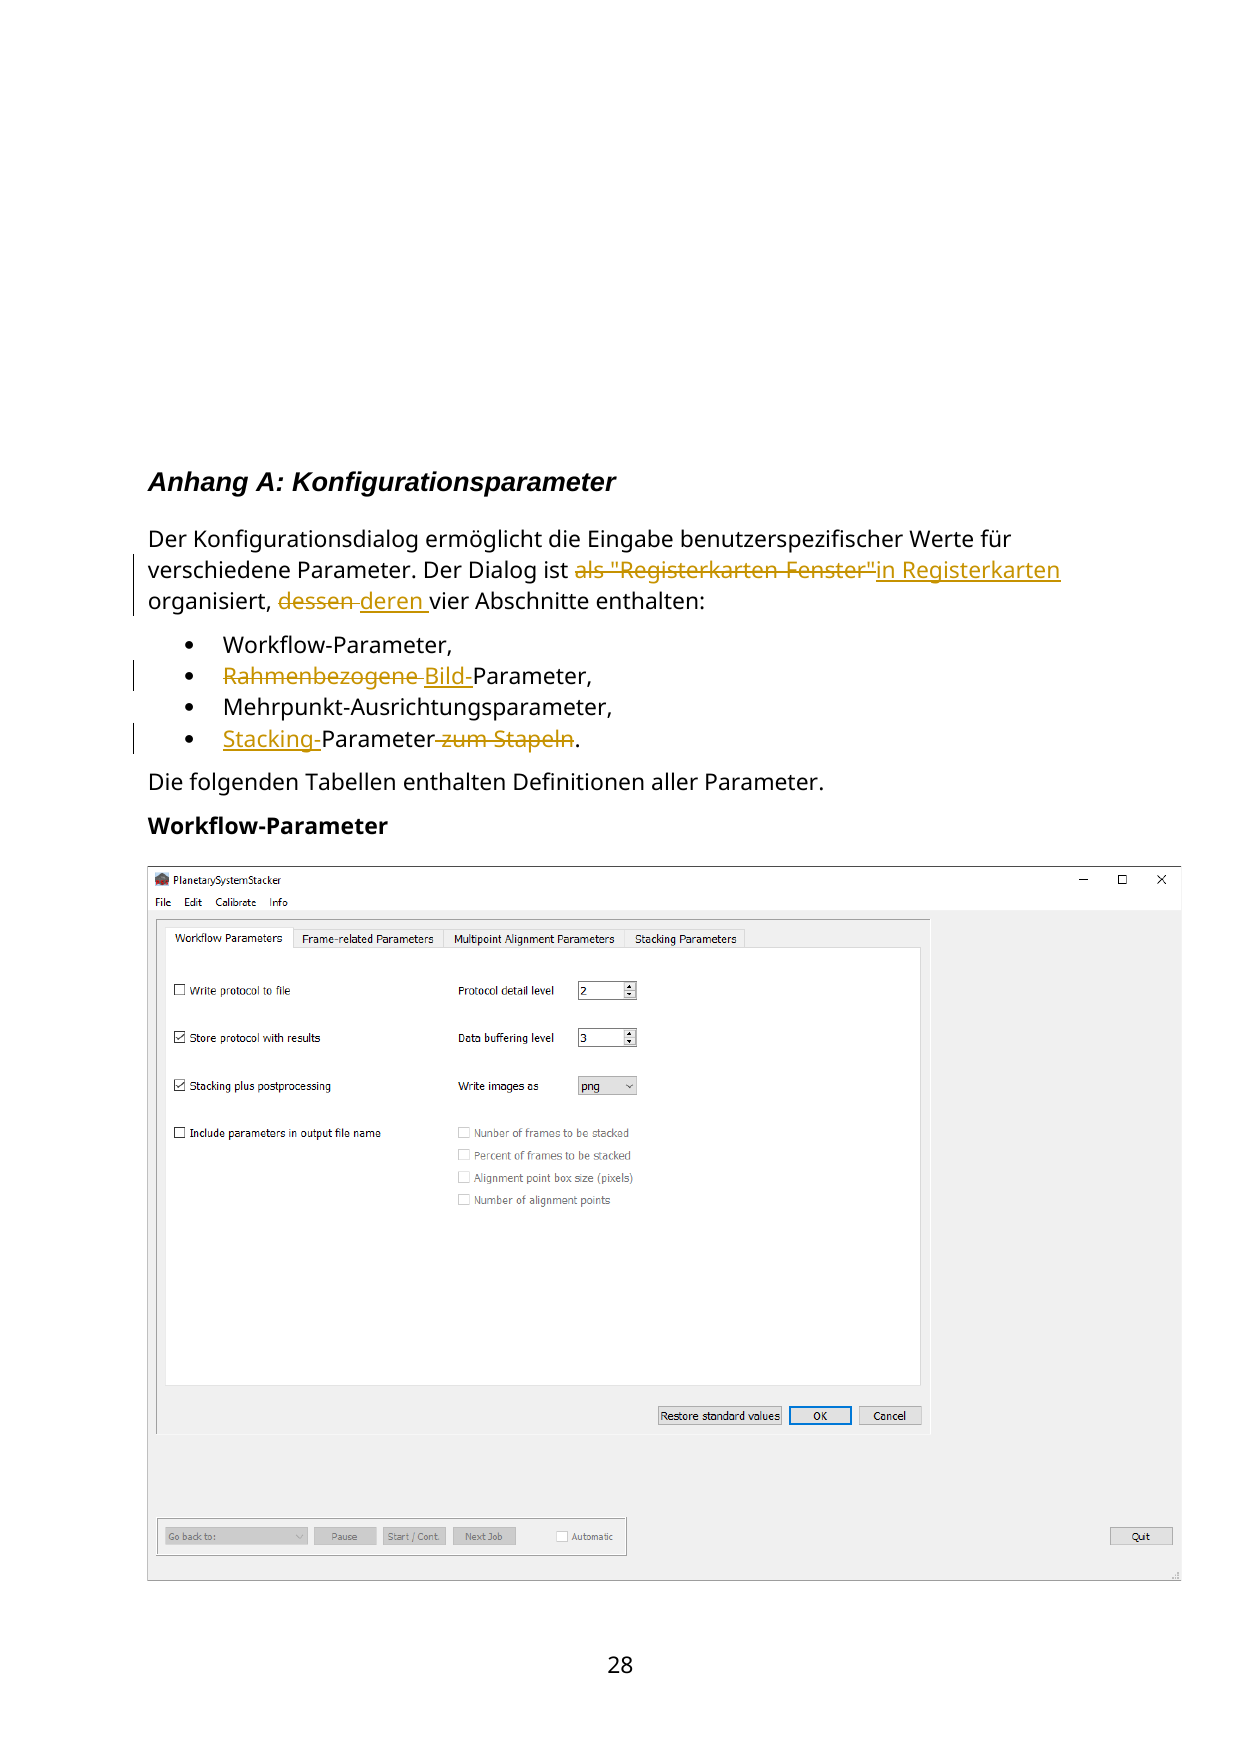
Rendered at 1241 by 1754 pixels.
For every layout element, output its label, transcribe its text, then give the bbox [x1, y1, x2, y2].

text Anhang A: Konfigurationsparameter [148, 466, 1093, 498]
list Workflow-Parameter, [185, 629, 1093, 660]
text Workflow-Parameter [148, 810, 1093, 841]
list Mehrpunkt-Ausrichtungsparameter, [185, 691, 1093, 723]
list Parameter, [185, 660, 1093, 691]
text Die folgenden Tabellen enthalten Definitionen aller Parameter. [148, 766, 1093, 798]
list Parameter. [185, 723, 1093, 754]
text Der Konfigurationsdialog ermöglicht die Eingabe benutzerspezifischer Werte für verschiedene Parameter. Der Dialog ist organisiert, vier Abschnitte enthalten: [148, 523, 1093, 616]
